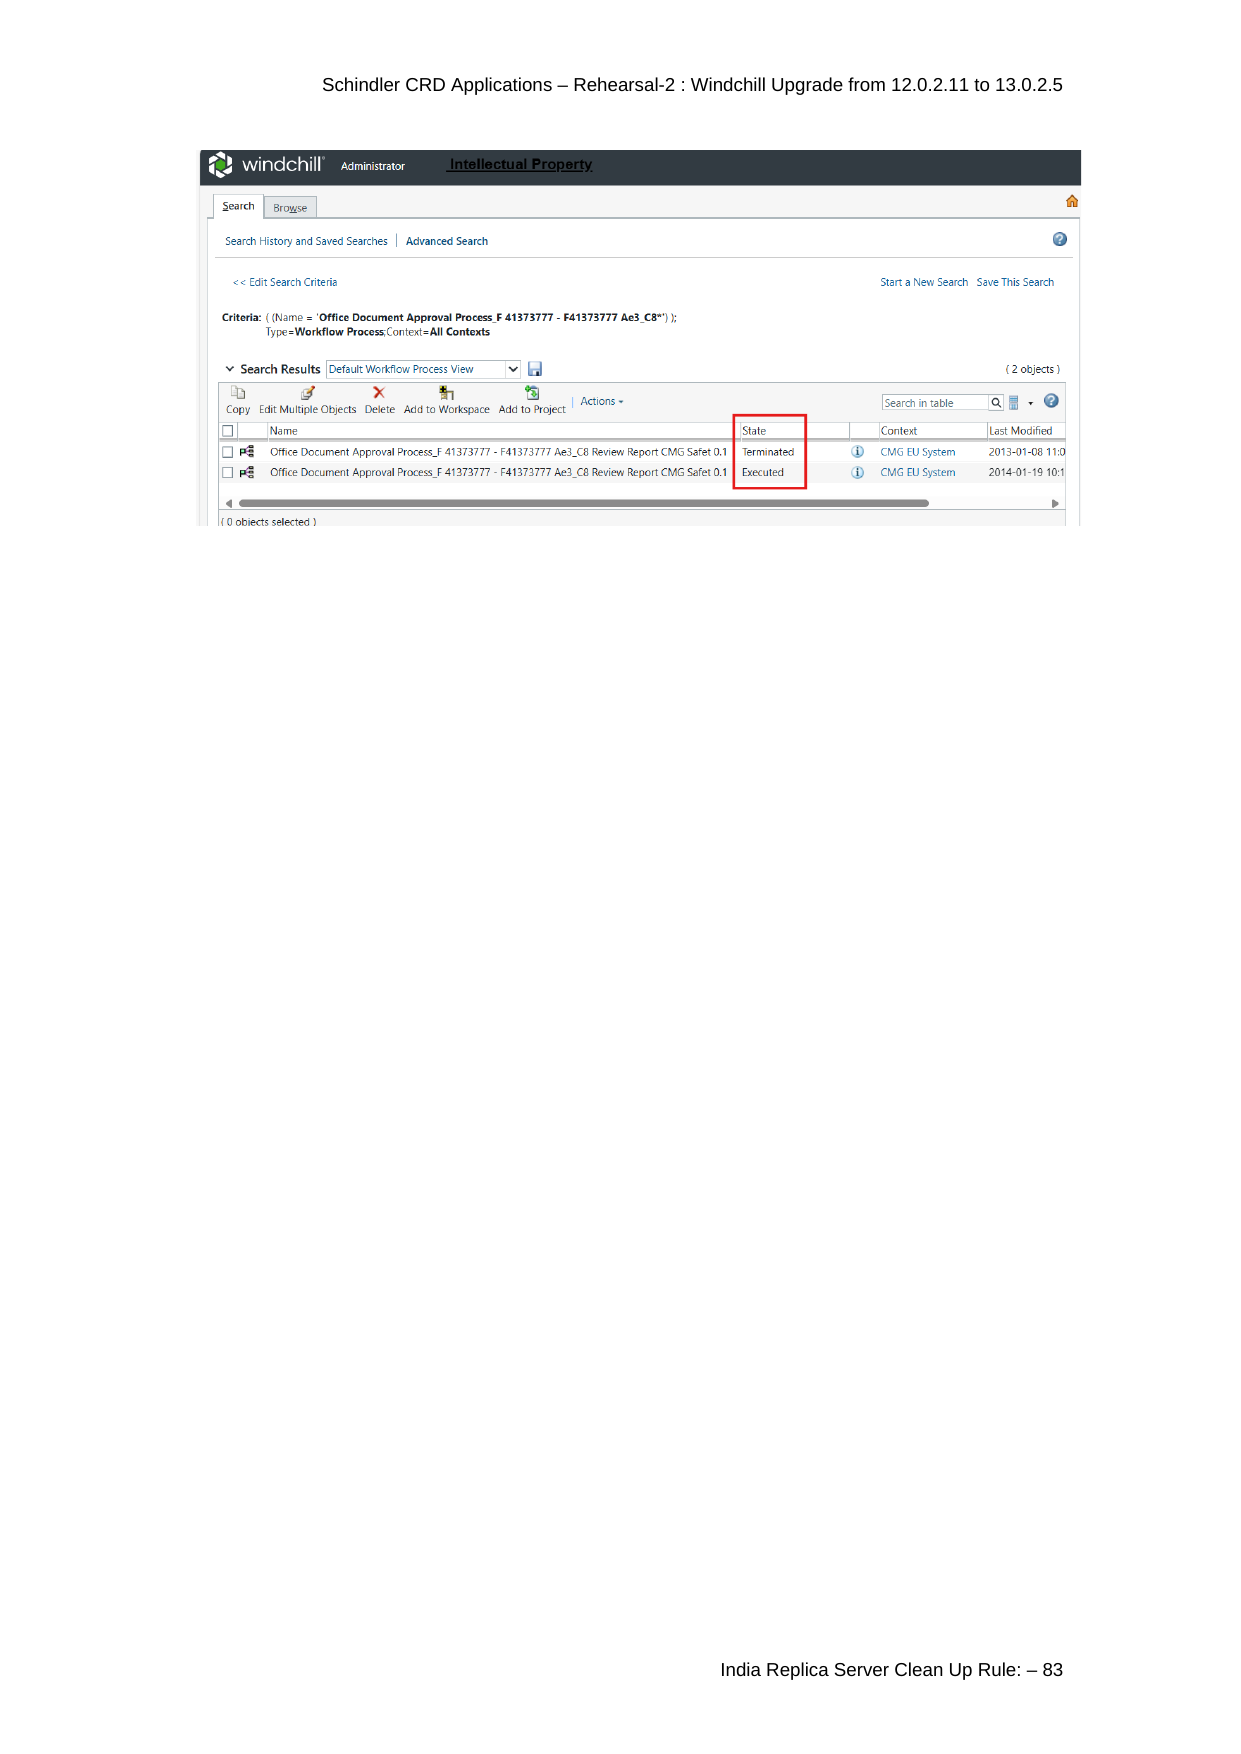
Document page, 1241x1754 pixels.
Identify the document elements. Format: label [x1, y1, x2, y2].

picture [196, 150, 1082, 526]
